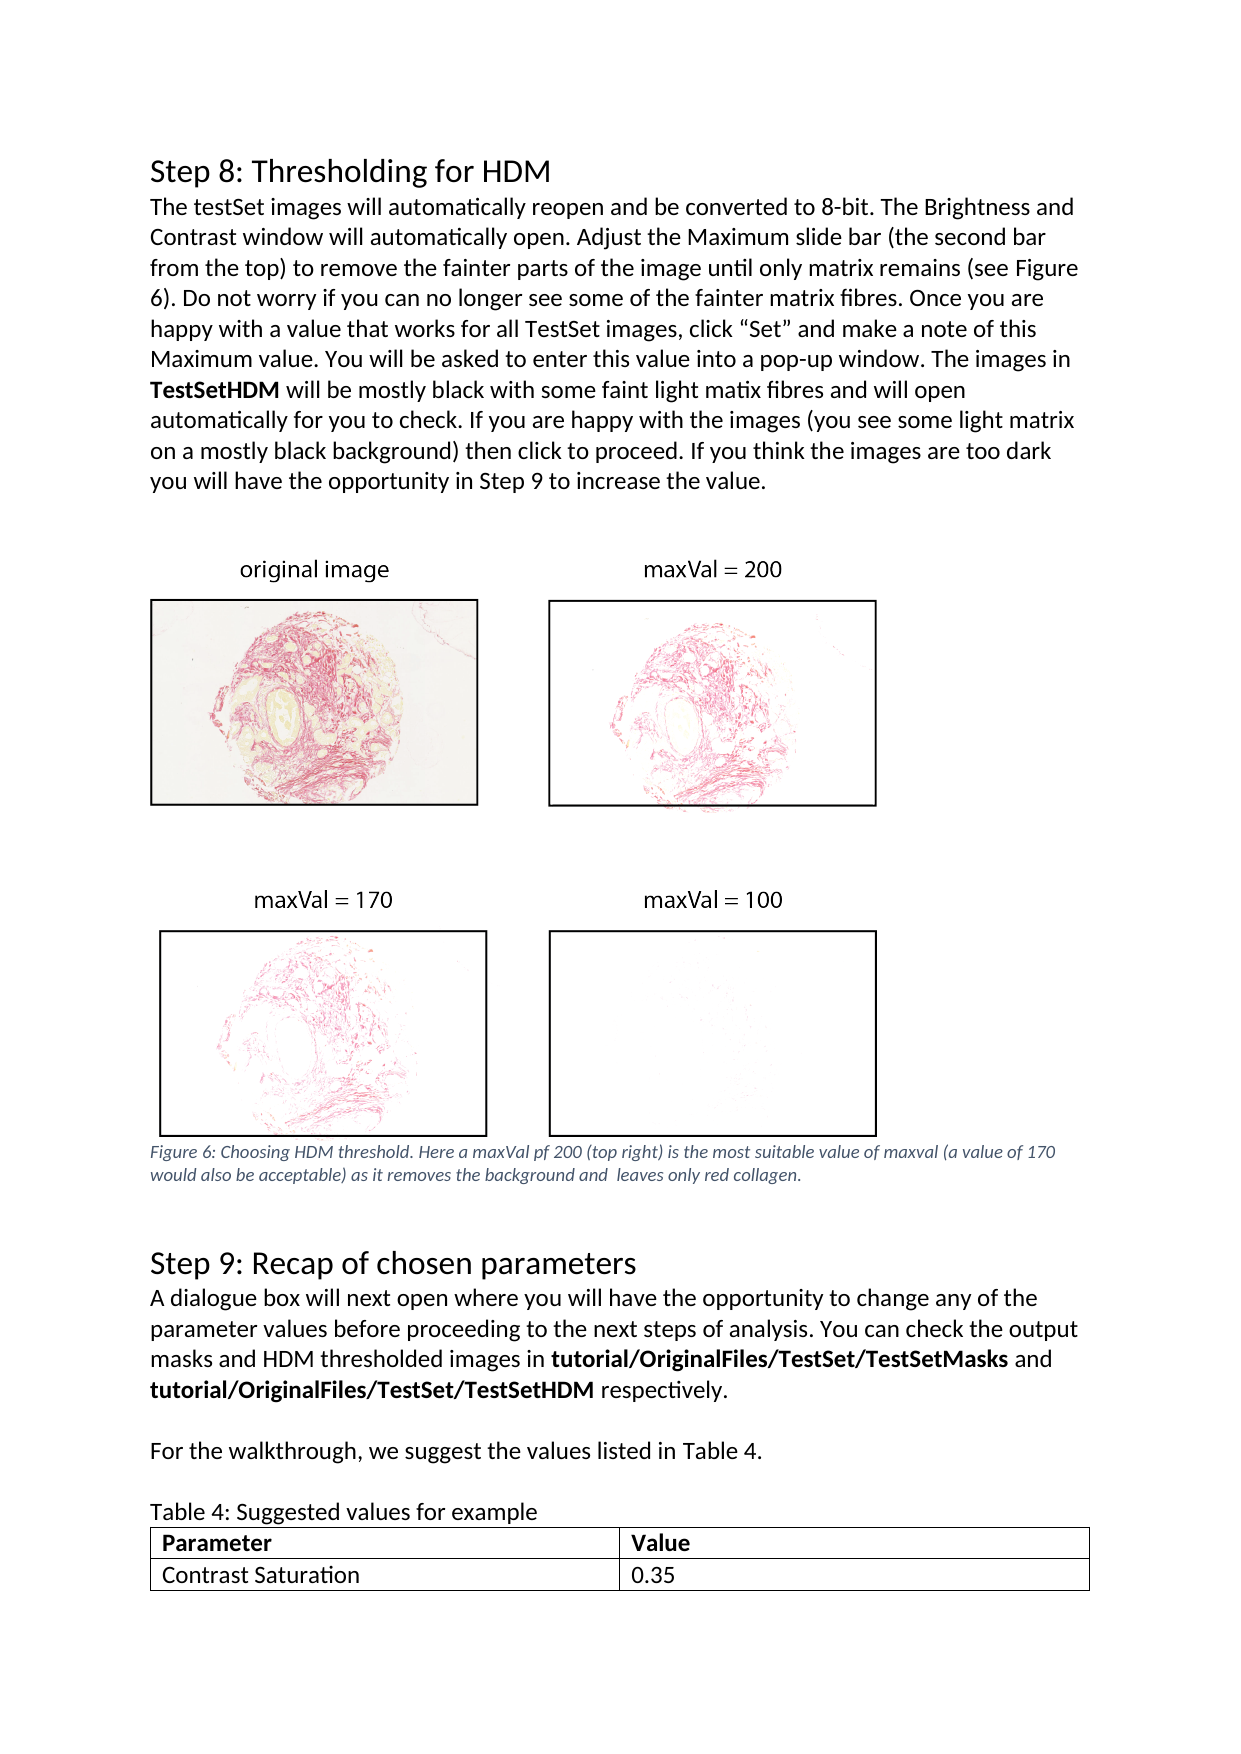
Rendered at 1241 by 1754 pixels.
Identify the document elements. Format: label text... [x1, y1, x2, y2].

table_header Parameter [151, 1528, 619, 1558]
table_cell Contrast Saturation [151, 1559, 619, 1590]
subtitle Step 9: Recap of chosen parameters [150, 1242, 1090, 1282]
table_cell 0.35 [620, 1559, 1089, 1590]
text The testSet images will automatically reopen and be converted to 8-bit. The Brightness and Contrast window will automatically open. Adjust the Maximum slide bar (the second bar from the top) to remove the fainter parts of the image until only matrix remains (see Figure 6). Do not worry if you can no longer see some of the fainter matrix fibres. Once you are happy with a value that works for all TestSet images, click “Set” and make a note of this Maximum value. You will be asked to enter this value into a pop-up window. The images in TestSetHDM will be mostly black with some faint light matix fibres and will open automatically for you to check. If you are happy with the images (you see some light matrix on a mostly black background) then click to proceed. If you think the images are too dark you will have the opportunity in Step 9 to increase the value. [150, 191, 1090, 496]
subtitle Step 8: Thresholding for HDM [150, 150, 1090, 191]
text For the walkthrough, we suggest the values listed in Table 4. [150, 1435, 1090, 1466]
table_header Value [620, 1528, 1089, 1558]
text A dialogue box will next open where you will have the opportunity to change any of the parameter values before proceeding to the next steps of analysis. You can check the output masks and HDM thresholded images in tutorial/OriginalFiles/TestSet/TestSetMasks and tutorial/OriginalFiles/TestSet/TestSetHDM respectively. [150, 1282, 1090, 1404]
picture [150, 557, 886, 1141]
